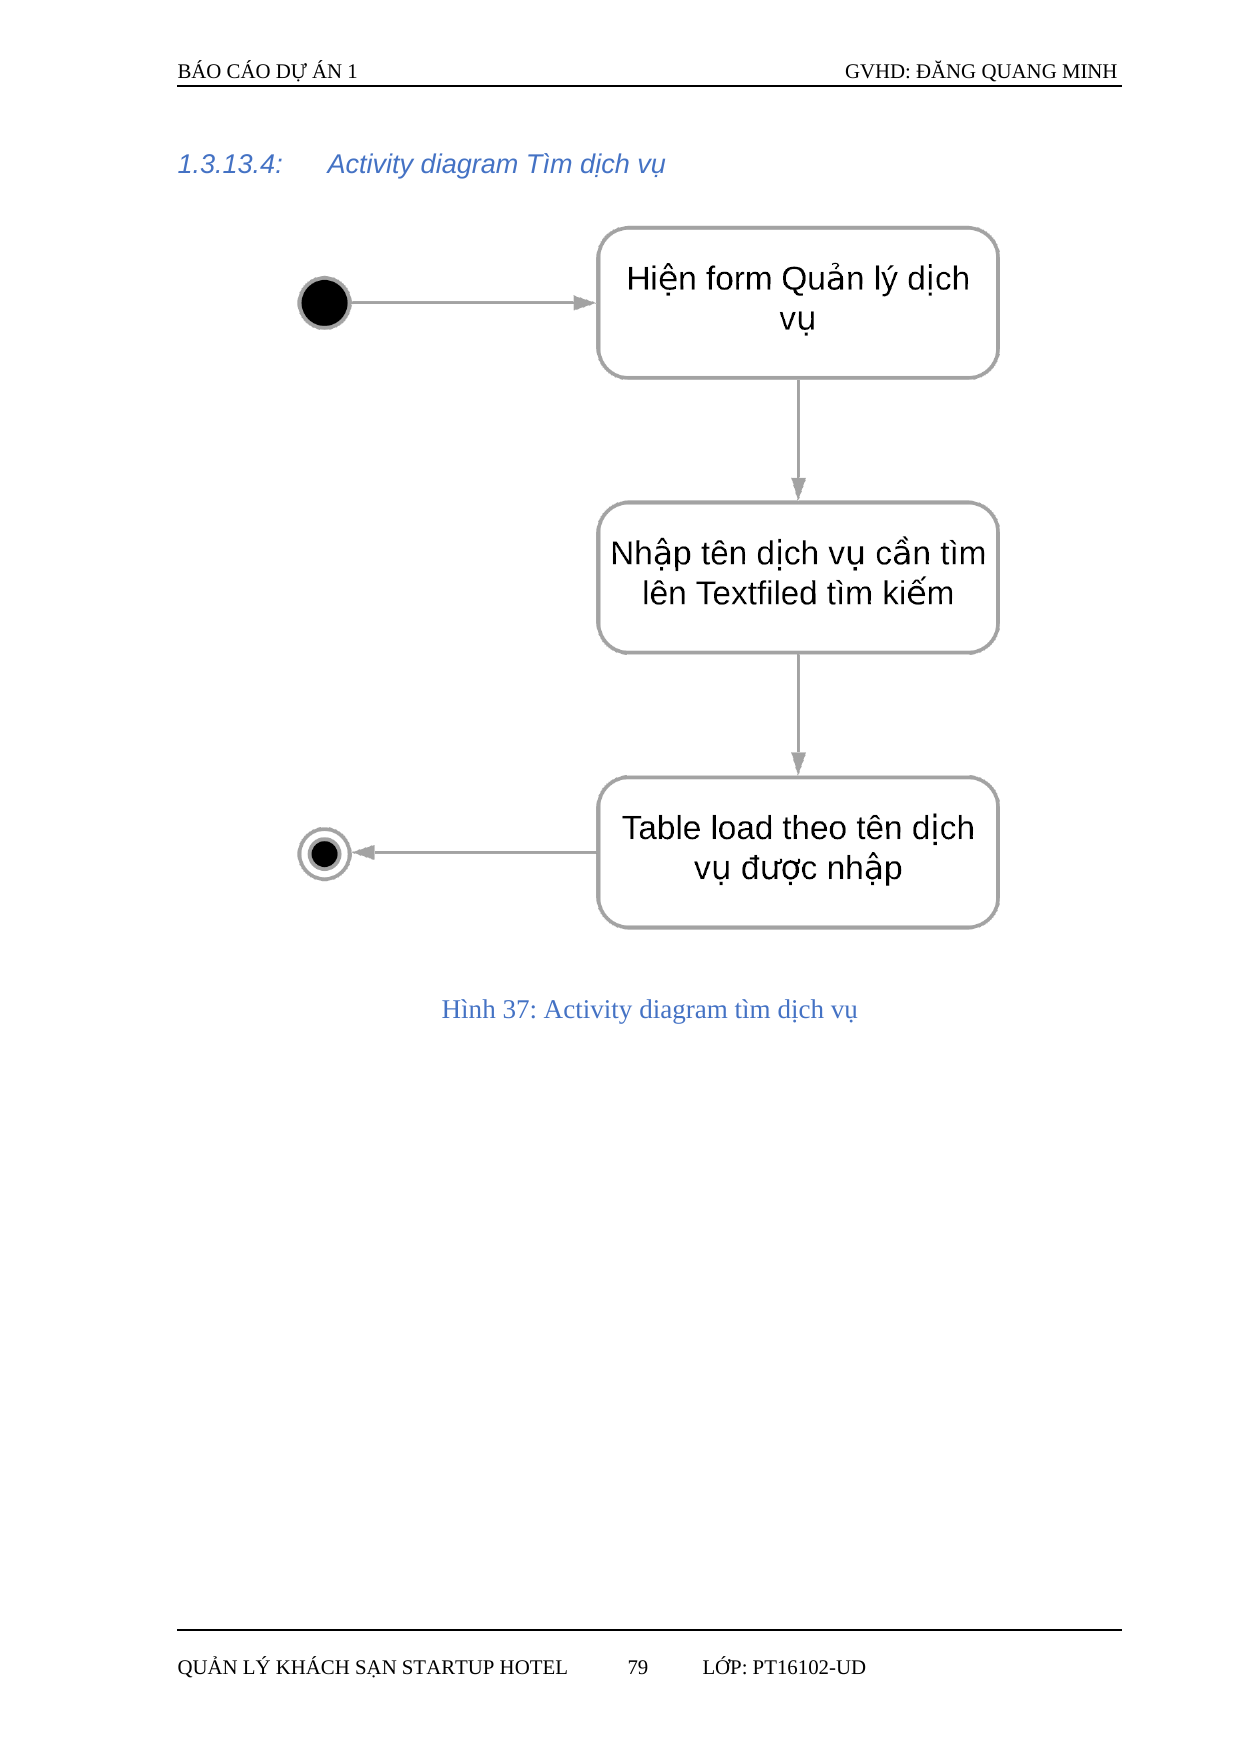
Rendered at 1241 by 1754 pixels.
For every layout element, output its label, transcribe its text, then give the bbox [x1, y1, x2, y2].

subtitle Activity diagram Tìm dịch vụ [177, 148, 1122, 179]
picture [250, 178, 1049, 977]
